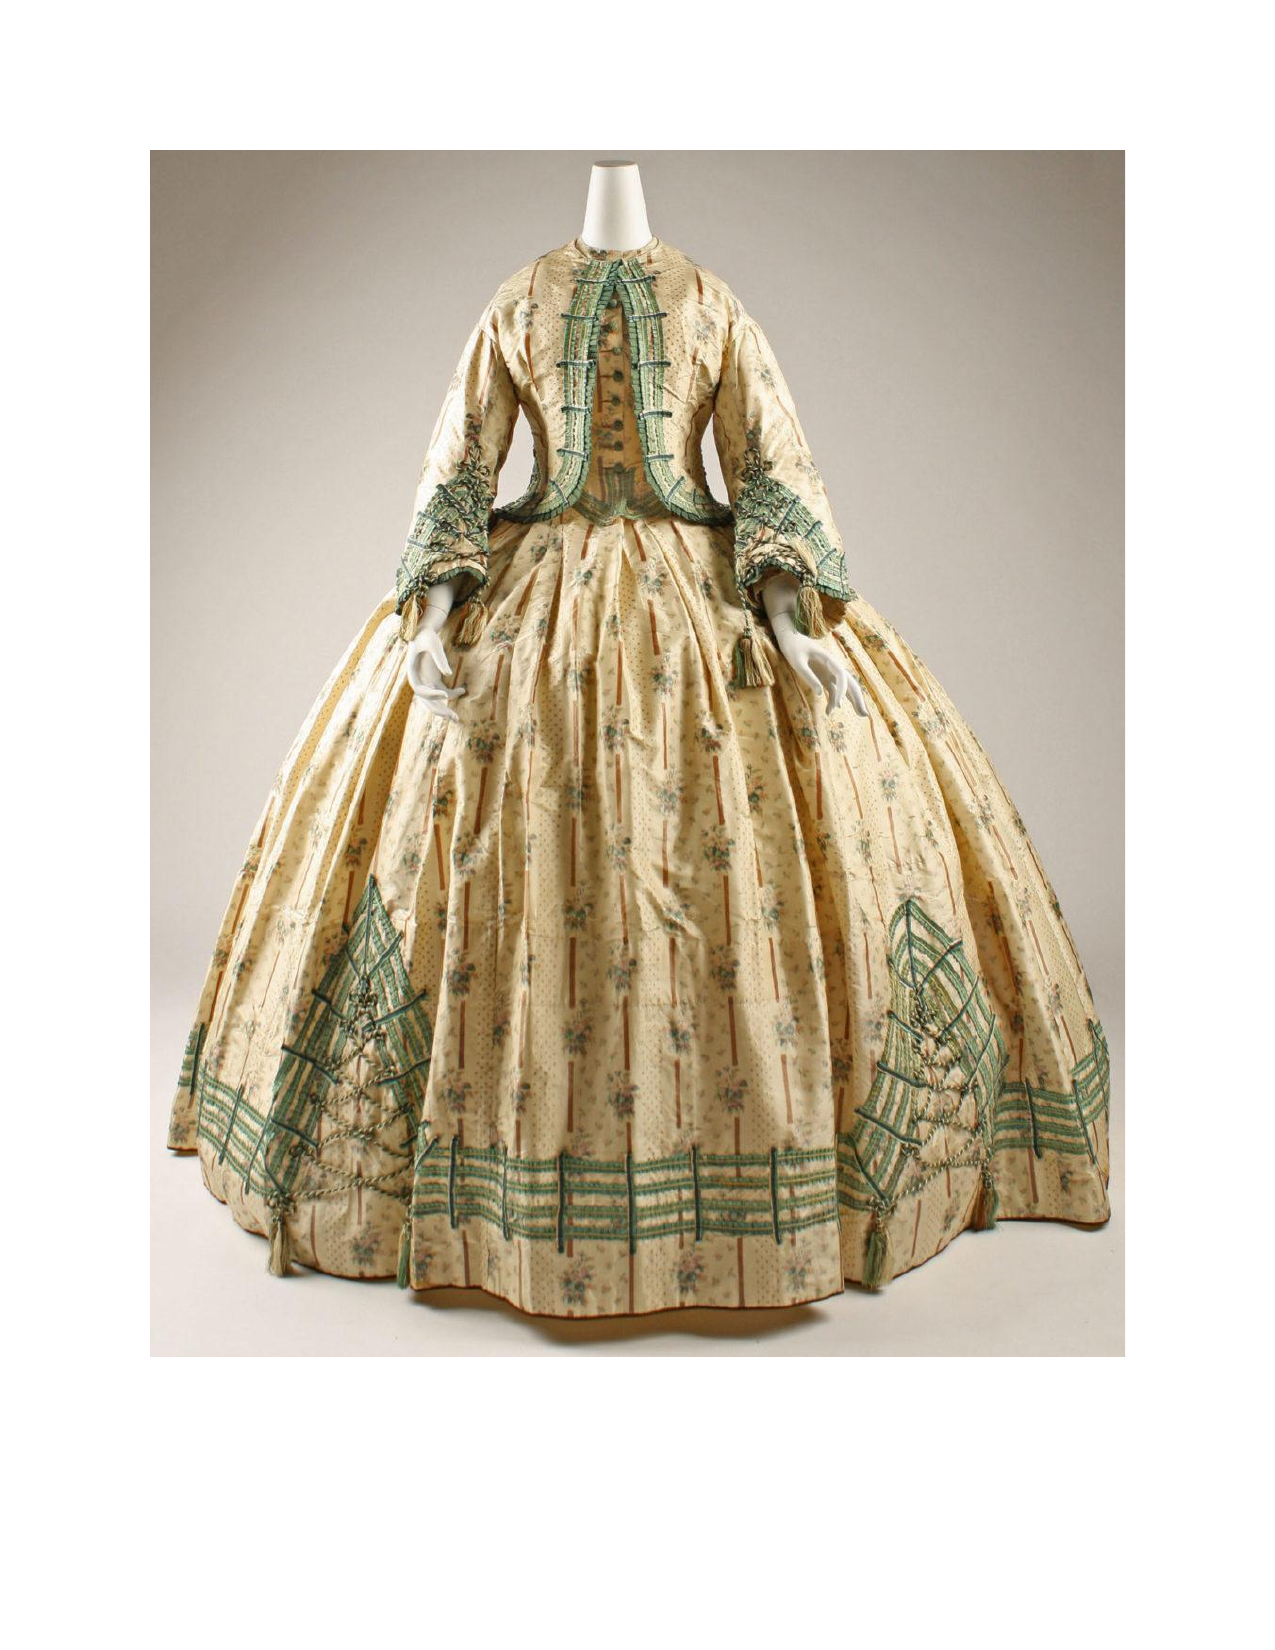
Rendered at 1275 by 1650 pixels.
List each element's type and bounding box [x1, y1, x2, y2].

picture [150, 150, 1125, 1357]
